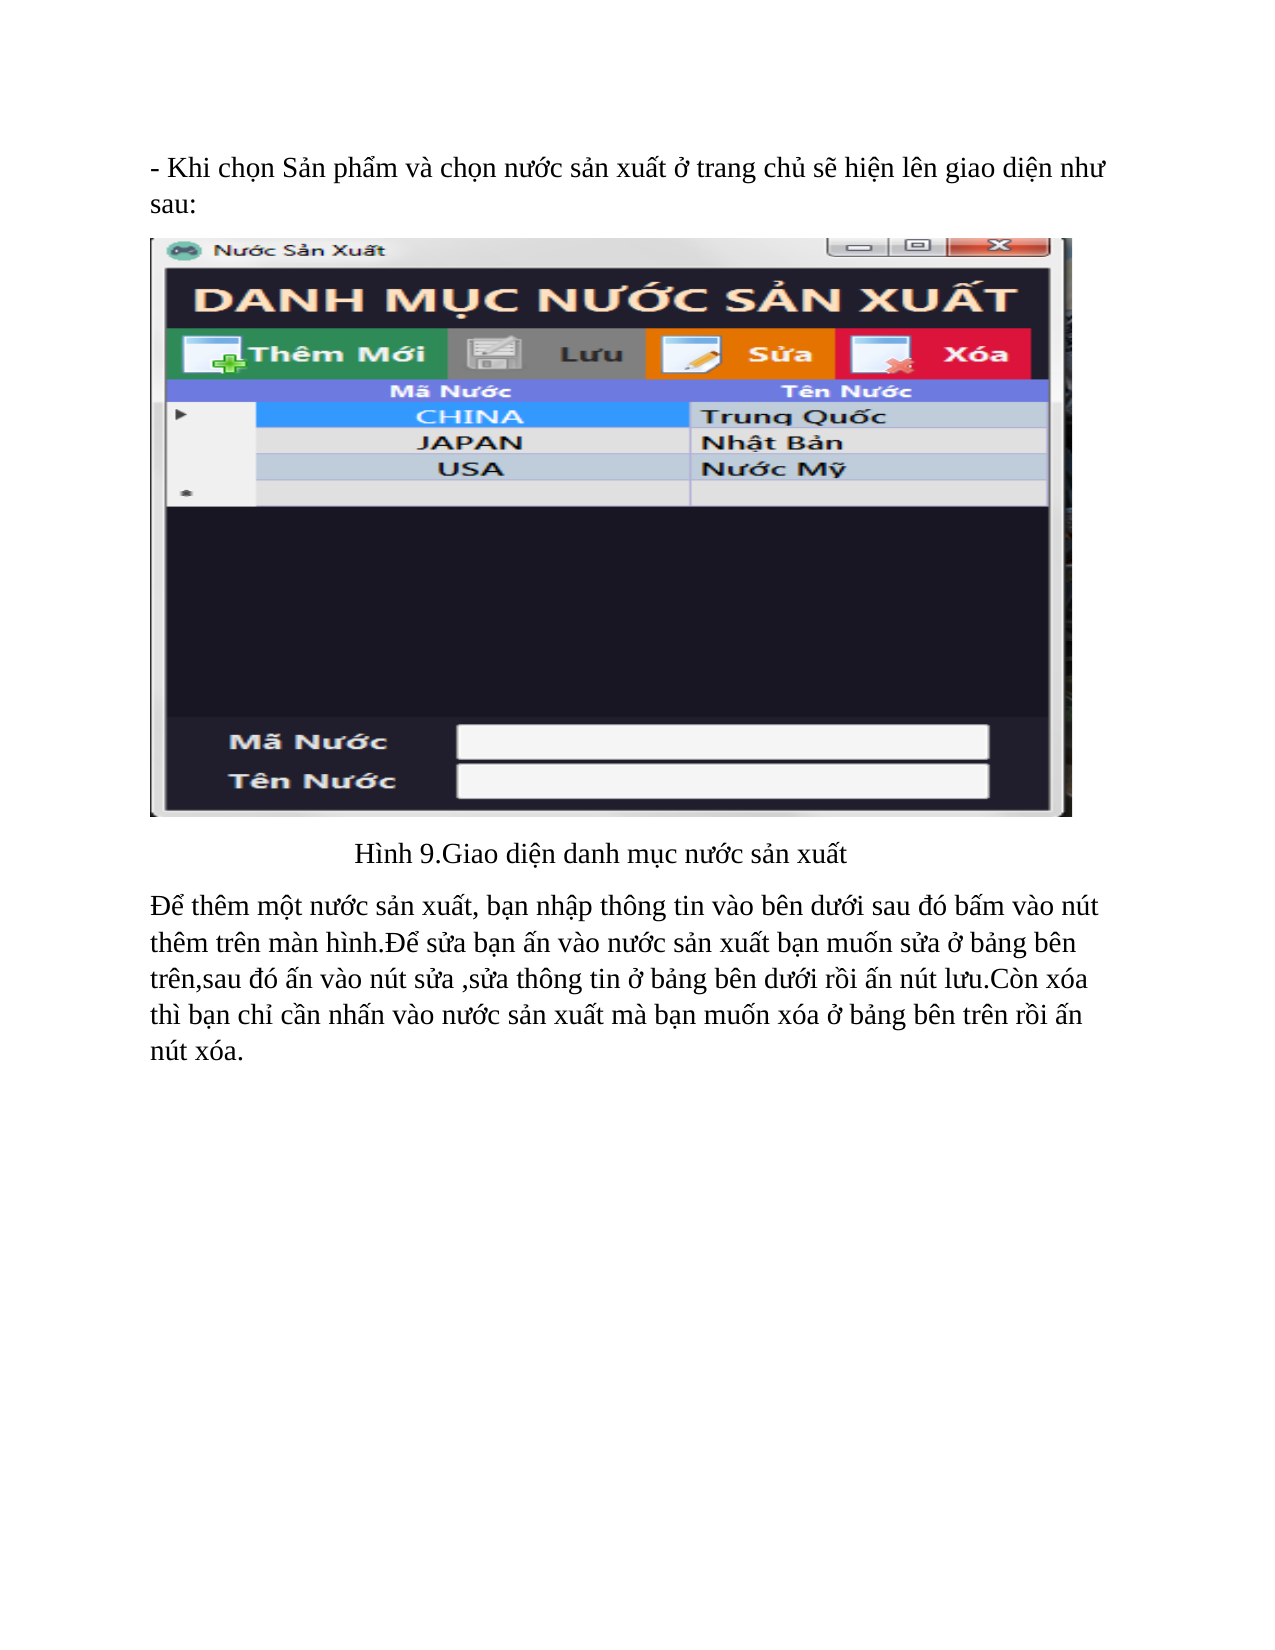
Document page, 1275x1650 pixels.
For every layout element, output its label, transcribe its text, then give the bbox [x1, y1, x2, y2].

text Để thêm một nước sản xuất, bạn nhập thông tin vào bên dưới sau đó bấm vào nút thêm trên màn hình.Để sửa bạn ấn vào nước sản xuất bạn muốn sửa ở bảng bên trên,sau đó ấn vào nút sửa ,sửa thông tin ở bảng bên dưới rồi ấn nút lưu.Còn xóa thì bạn chỉ cần nhấn vào nước sản xuất mà bạn muốn xóa ở bảng bên trên rồi ấn nút xóa. [150, 888, 1125, 1067]
text Hình 9.Giao diện danh mục nước sản xuất [150, 836, 1125, 869]
text - Khi chọn Sản phẩm và chọn nước sản xuất ở trang chủ sẽ hiện lên giao diện như sau: [150, 150, 1125, 220]
picture [150, 238, 1073, 817]
